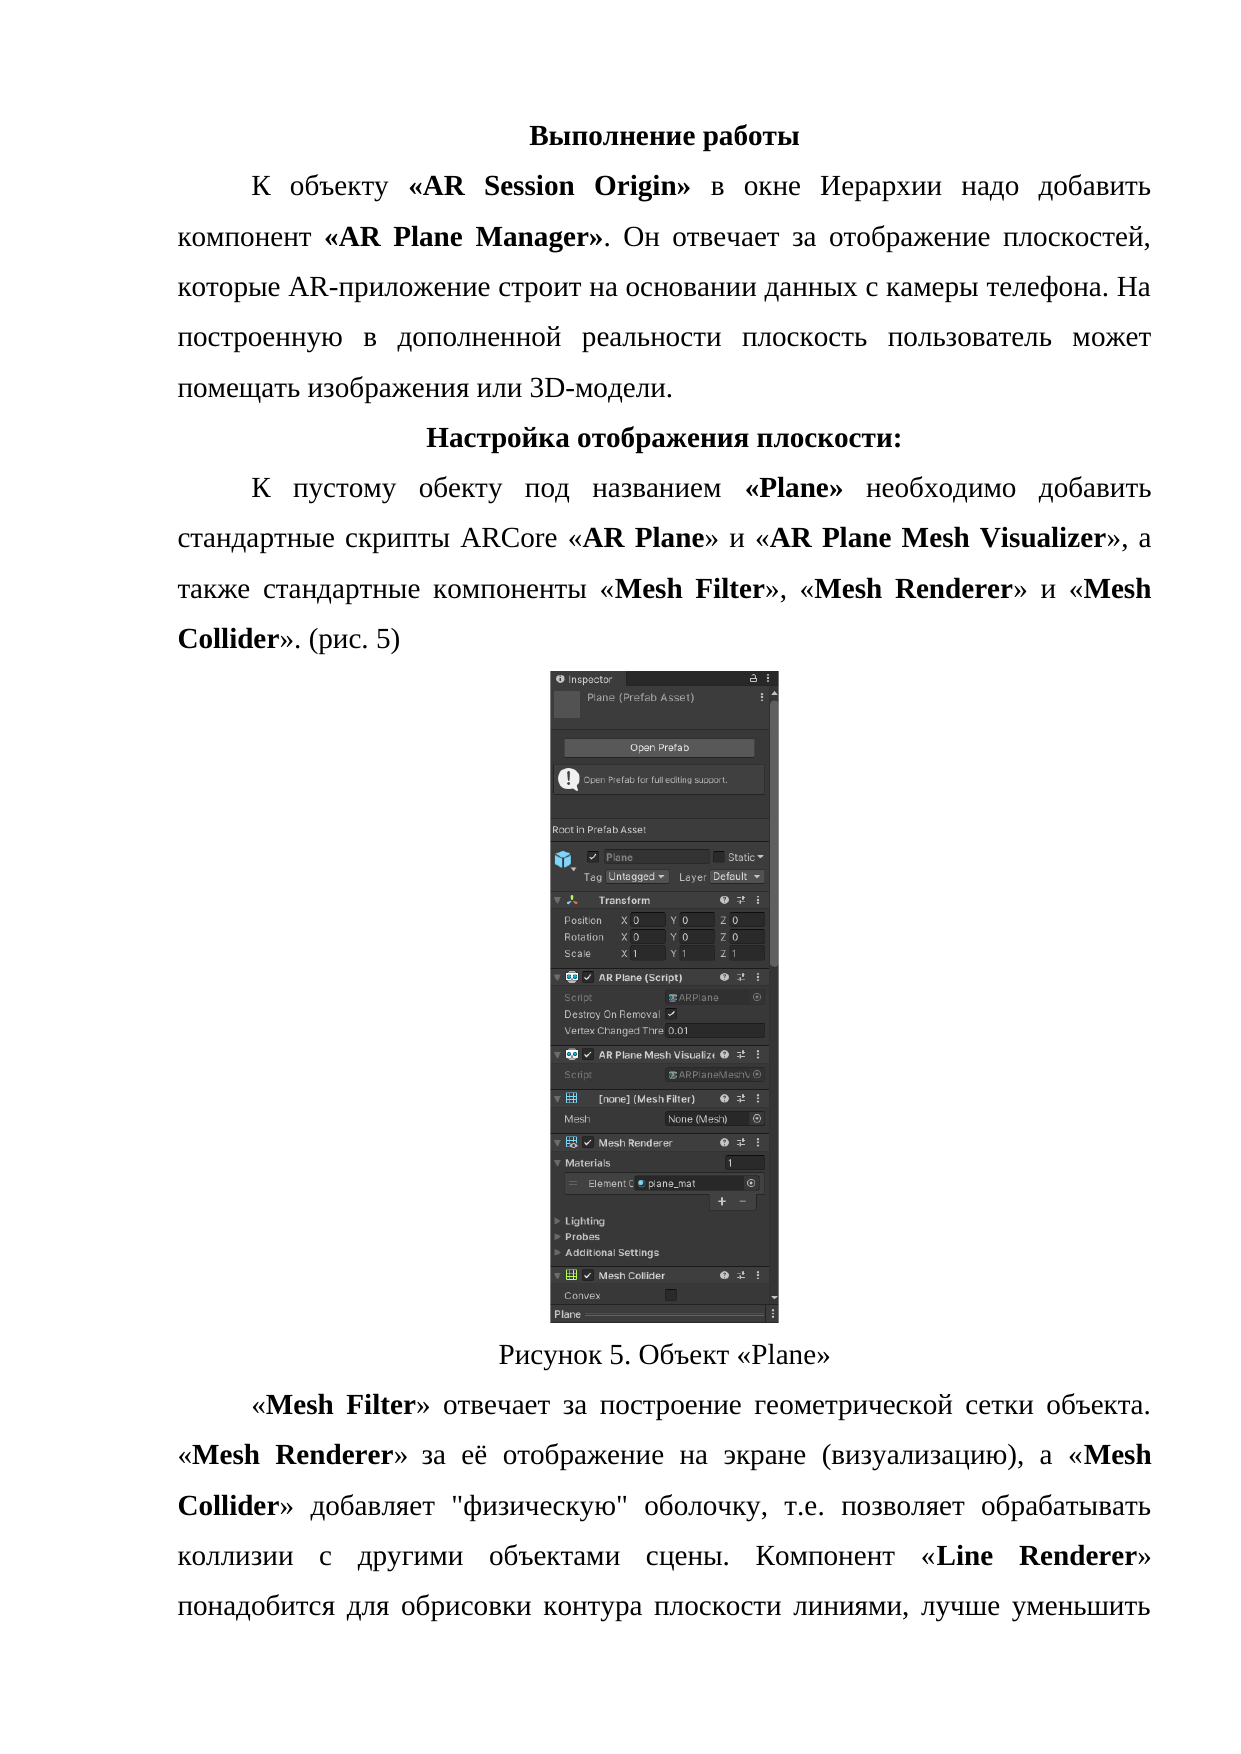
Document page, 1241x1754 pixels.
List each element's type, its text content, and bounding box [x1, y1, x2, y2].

text Настройка отображения плоскости: [177, 420, 1152, 453]
text К пустому обекту под названием «Plane» необходимо добавить стандартные скрипты ARCore «AR Plane» и «AR Plane Mesh Visualizer», а также стандартные компоненты «Mesh Filter», «Mesh Renderer» и «Mesh Collider». (рис. 5) [177, 470, 1152, 655]
picture [550, 671, 779, 1323]
text Выполнение работы [177, 118, 1152, 152]
text Рисунок 5. Объект «Plane» [177, 1337, 1152, 1370]
text К объекту «AR Session Origin» в окне Иерархии надо добавить компонент «AR Plane Manager». Он отвечает за отображение плоскостей, которые AR-приложение строит на основании данных с камеры телефона. На построенную в дополненной реальности плоскость пользователь может помещать изображения или 3D-модели. [177, 168, 1152, 403]
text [177, 1387, 1152, 1622]
